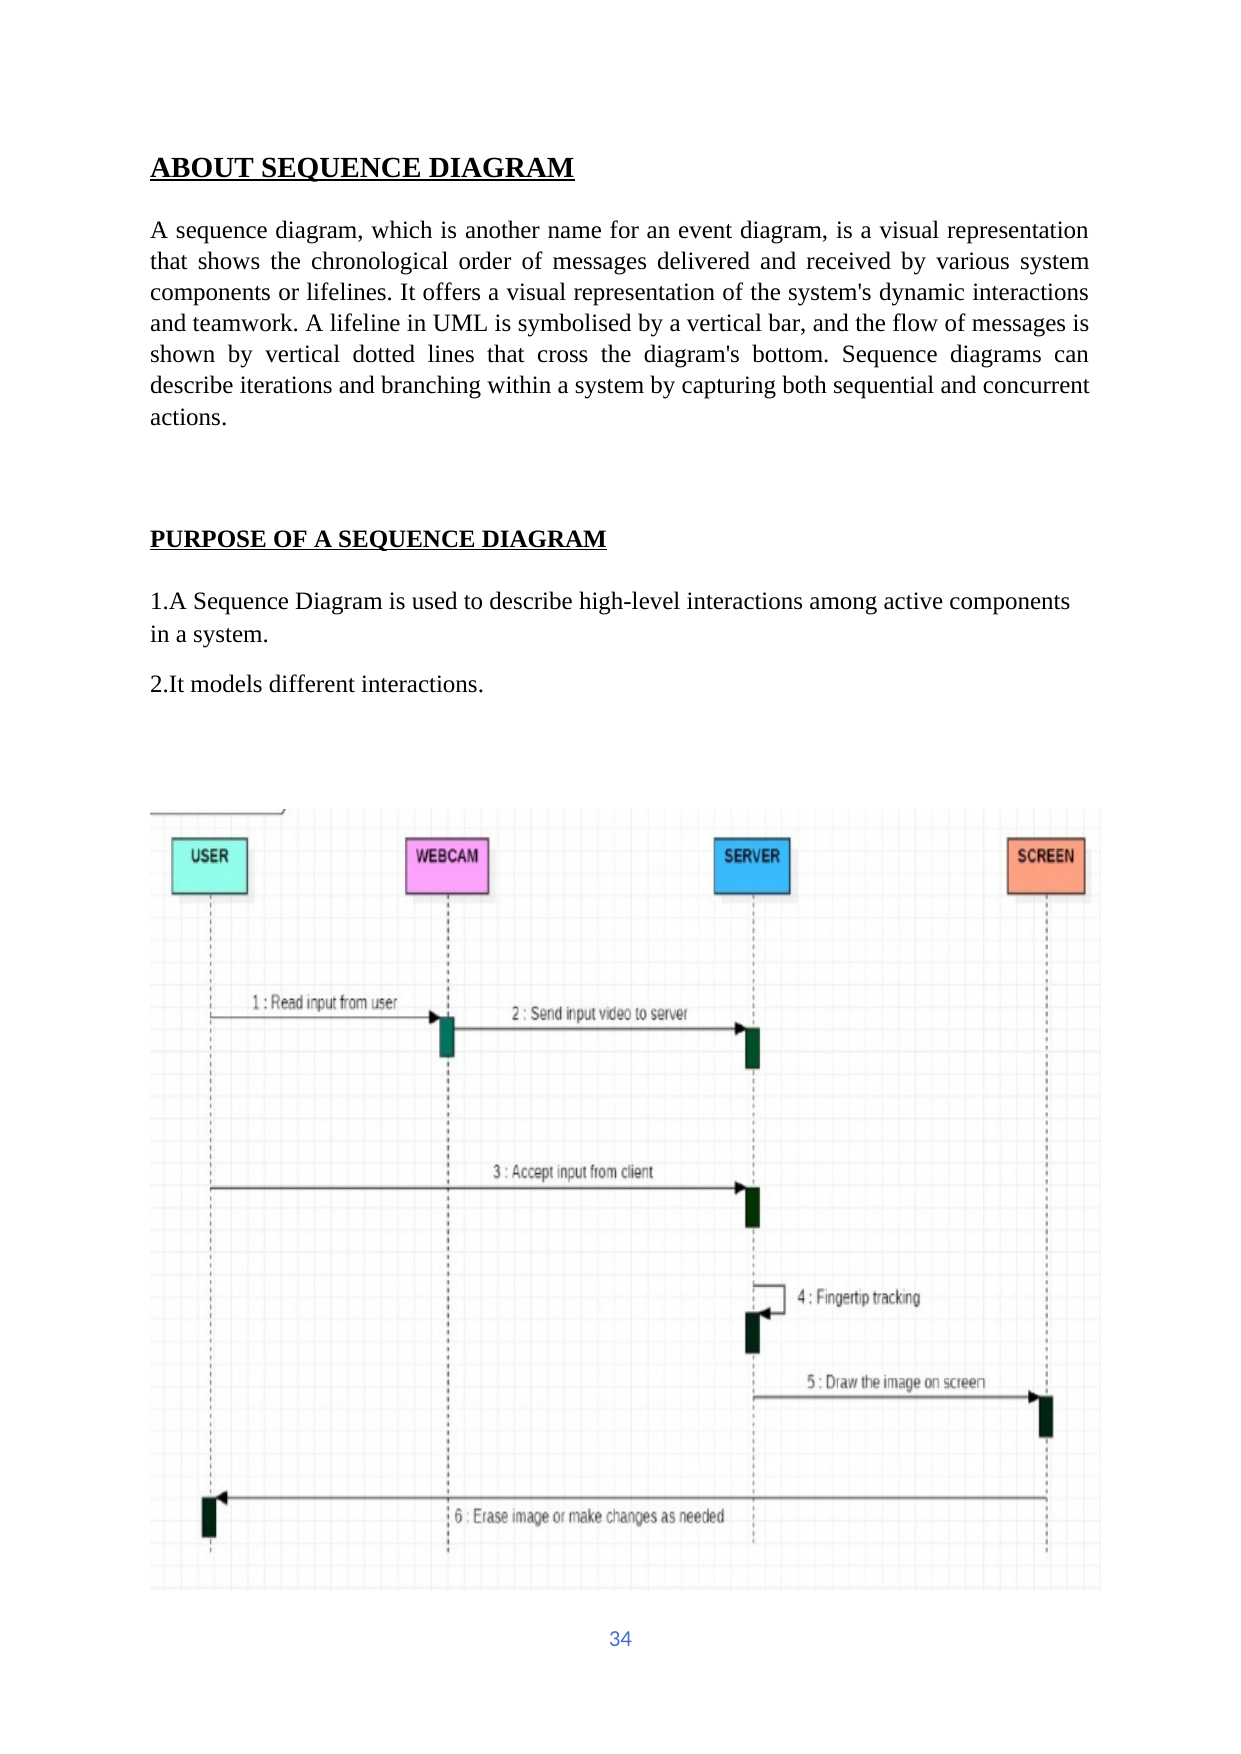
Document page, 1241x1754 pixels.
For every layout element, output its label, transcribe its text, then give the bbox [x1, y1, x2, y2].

text ABOUT SEQUENCE DIAGRAM [150, 150, 1090, 183]
text 1.A Sequence Diagram is used to describe high-level interactions among active components in a system. [150, 586, 1090, 648]
text A sequence diagram, which is another name for an event diagram, is a visual representation that shows the chronological order of messages delivered and received by various system components or lifelines. It offers a visual representation of the system's dynamic interactions and teamwork. A lifeline in UML is symbolised by a vertical bar, and the flow of messages is shown by vertical dotted lines that cross the diagram's bottom. Sequence diagrams can describe iterations and branching within a system by capturing both sequential and concurrent actions. [150, 215, 1090, 430]
picture [150, 809, 1102, 1591]
text 2.It models different interactions. [150, 669, 1090, 698]
text PURPOSE OF A SEQUENCE DIAGRAM [150, 524, 1090, 553]
